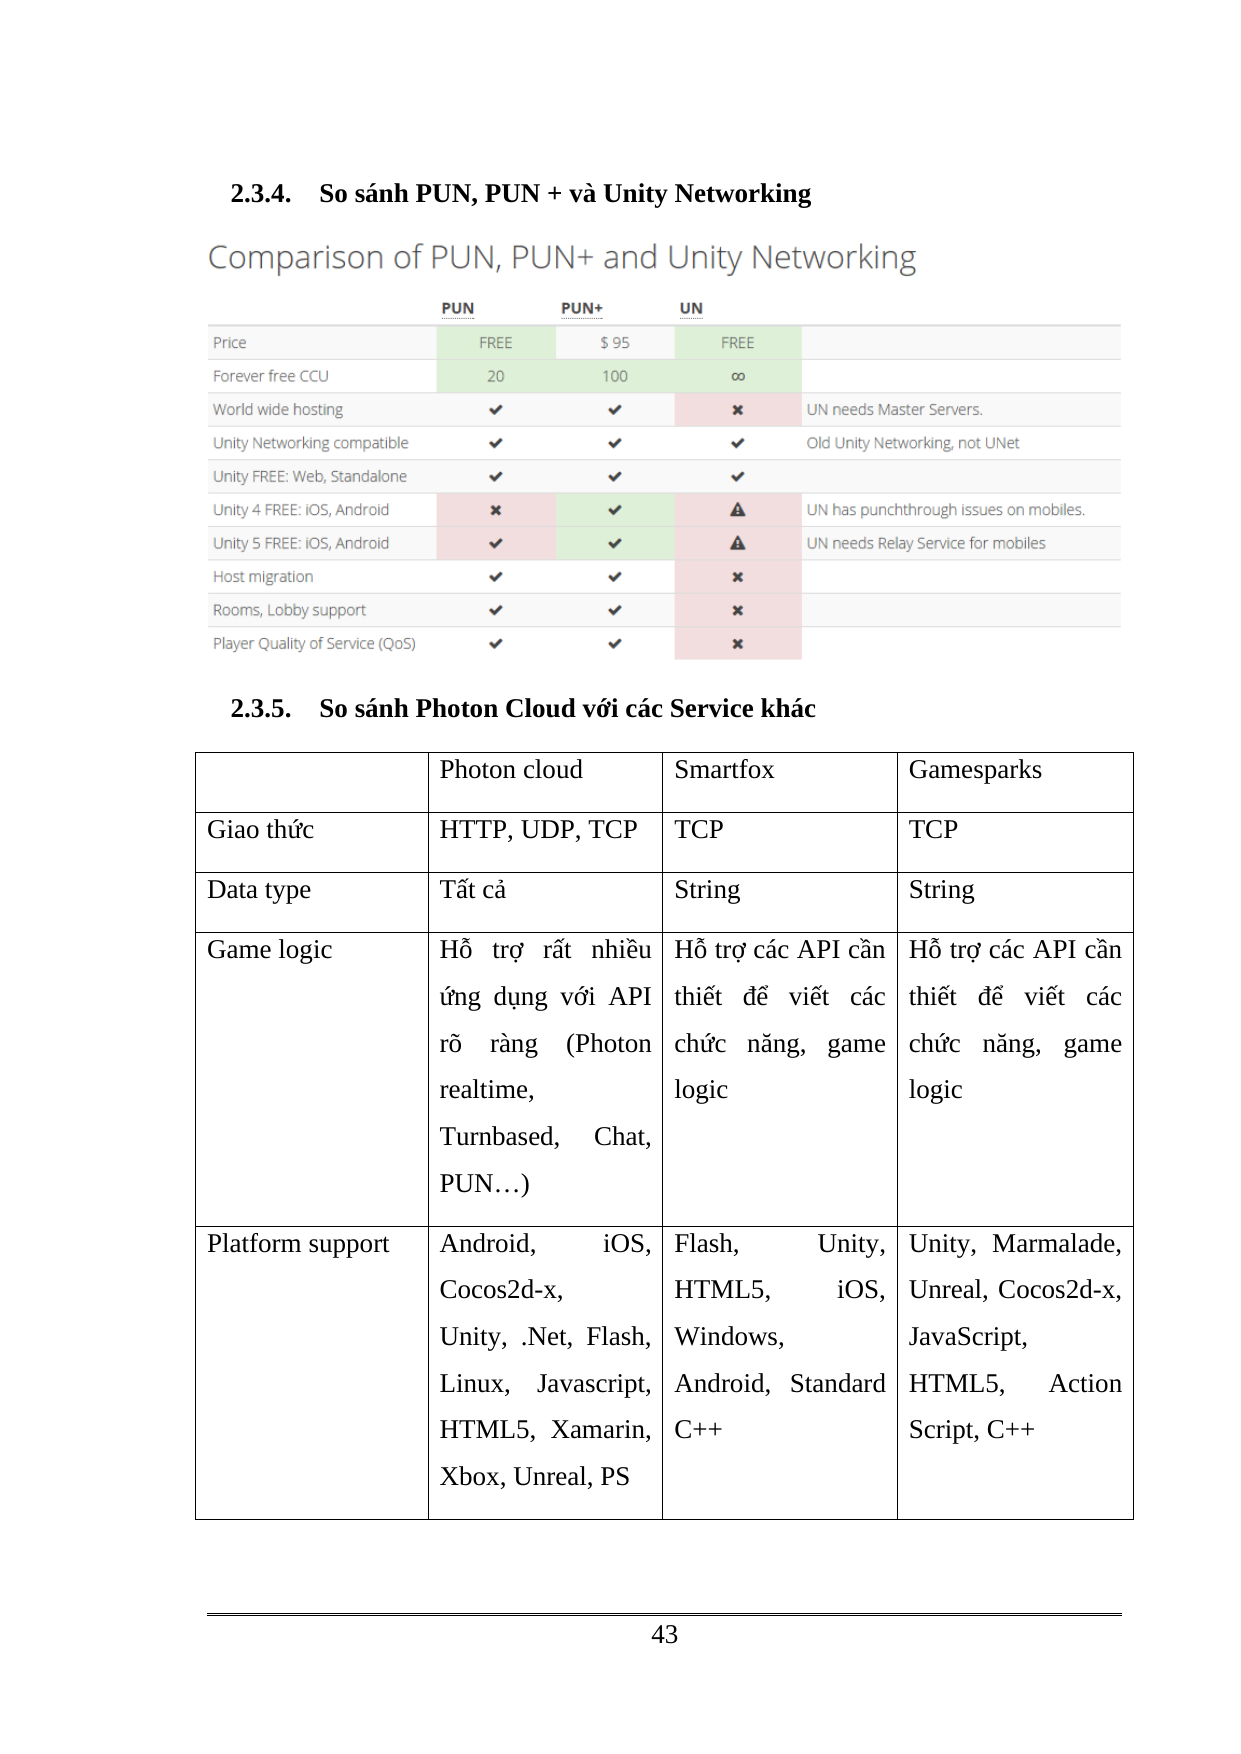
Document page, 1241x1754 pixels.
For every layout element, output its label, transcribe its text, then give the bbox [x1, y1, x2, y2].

table_cell Platform support [196, 1227, 428, 1519]
table_header Photon cloud [429, 753, 662, 812]
table_cell Tất cả [429, 873, 662, 932]
table_cell Hỗ trợ các API cần thiết để viết các chức năng, game logic [898, 933, 1133, 1226]
table_cell String [663, 873, 897, 932]
subtitle So sánh Photon Cloud với các Service khác [230, 692, 1122, 724]
table_cell Hỗ trợ các API cần thiết để viết các chức năng, game logic [663, 933, 897, 1226]
table_cell String [898, 873, 1133, 932]
table_cell TCP [663, 813, 897, 872]
table_cell TCP [898, 813, 1133, 872]
picture [206, 236, 1123, 665]
table_cell Giao thức [196, 813, 428, 872]
table_cell HTTP, UDP, TCP [429, 813, 662, 872]
table_cell Data type [196, 873, 428, 932]
table_cell Game logic [196, 933, 428, 1226]
table_header Smartfox [663, 753, 897, 812]
subtitle So sánh PUN, PUN + và Unity Networking [230, 177, 1122, 208]
table_header [196, 753, 428, 812]
table_cell Unity, Marmalade, Unreal, Cocos2d-x, JavaScript, HTML5, Action Script, C++ [898, 1227, 1133, 1519]
table_cell Flash, Unity, HTML5, iOS, Windows, Android, Standard C++ [663, 1227, 897, 1519]
table_cell Hỗ trợ rất nhiều ứng dụng với API rõ ràng (Photon realtime, Turnbased, Chat, PUN…) [429, 933, 662, 1226]
table_cell Android, iOS, Cocos2d-x, Unity, .Net, Flash, Linux, Javascript, HTML5, Xamarin, Xbox, Unreal, PS [429, 1227, 662, 1519]
table_header Gamesparks [898, 753, 1133, 812]
